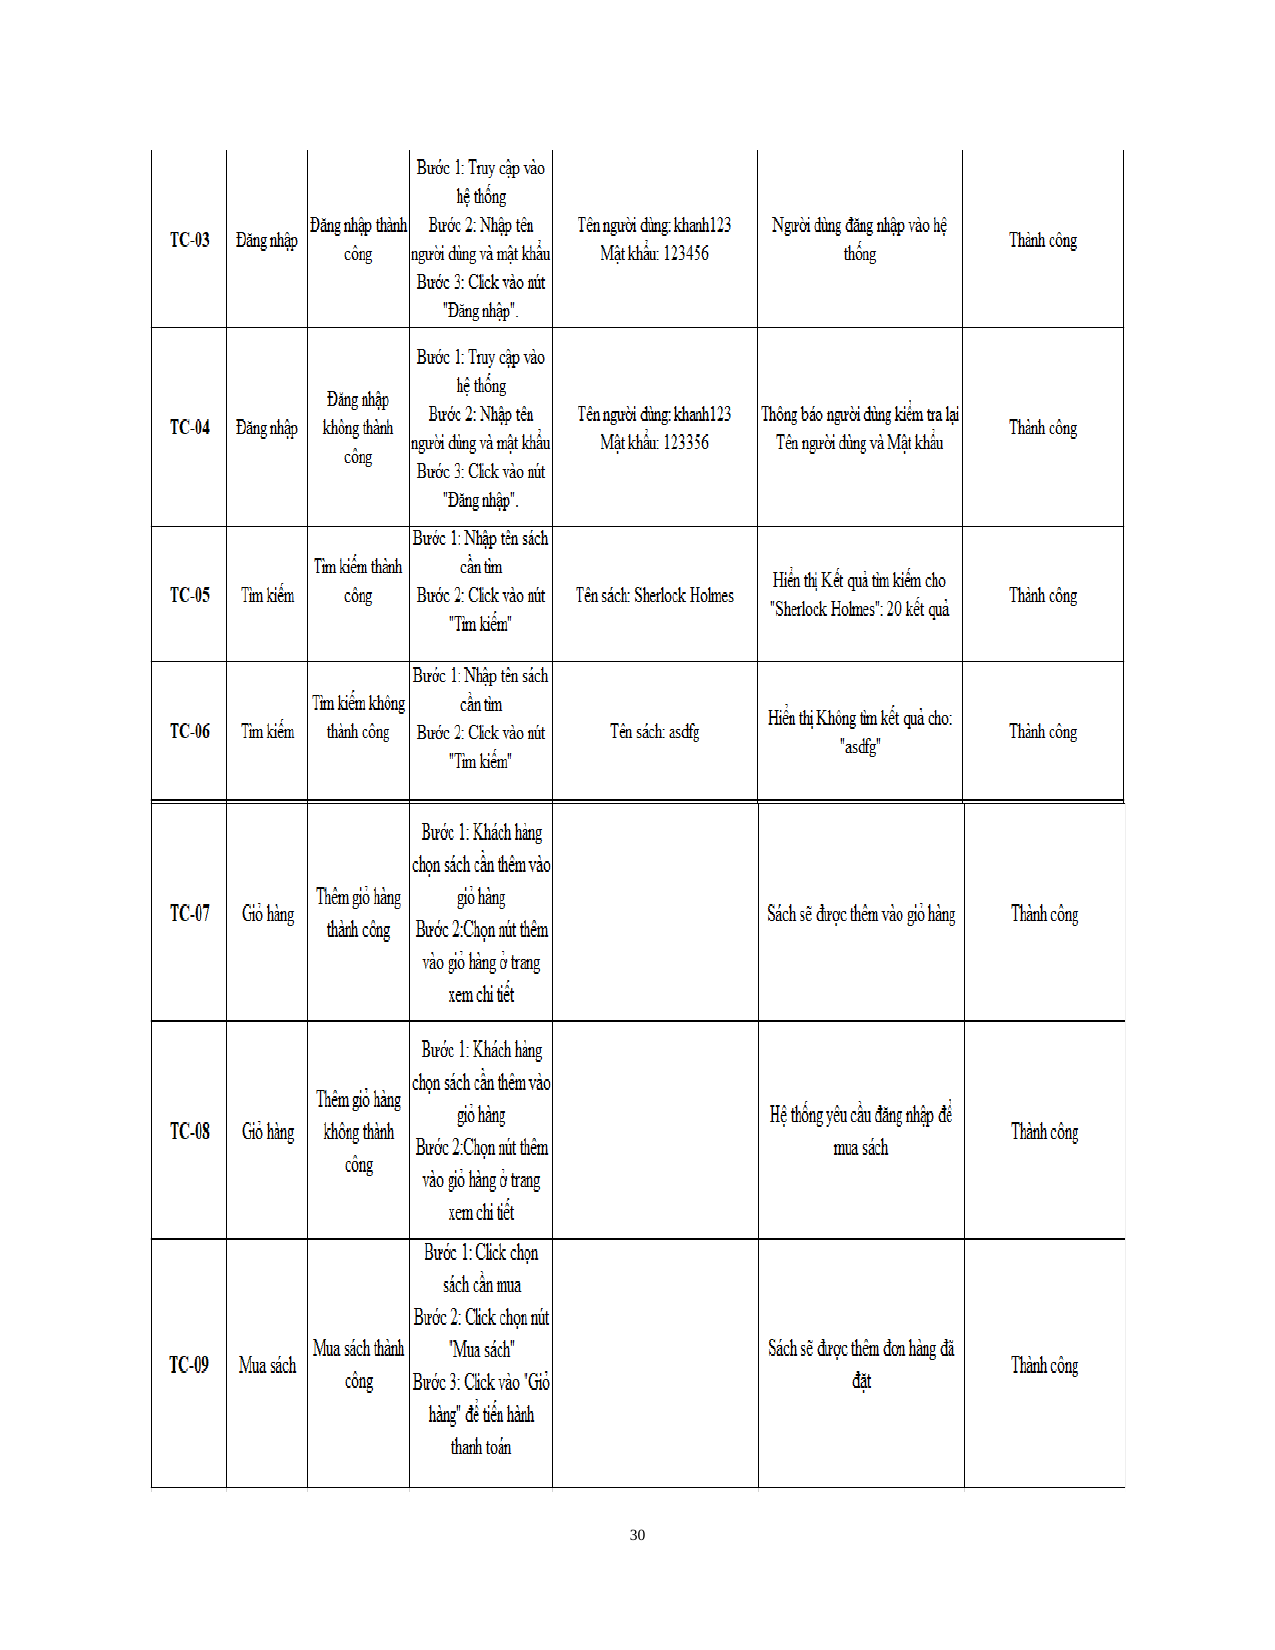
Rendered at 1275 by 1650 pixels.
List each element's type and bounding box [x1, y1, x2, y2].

picture [150, 150, 1125, 1492]
